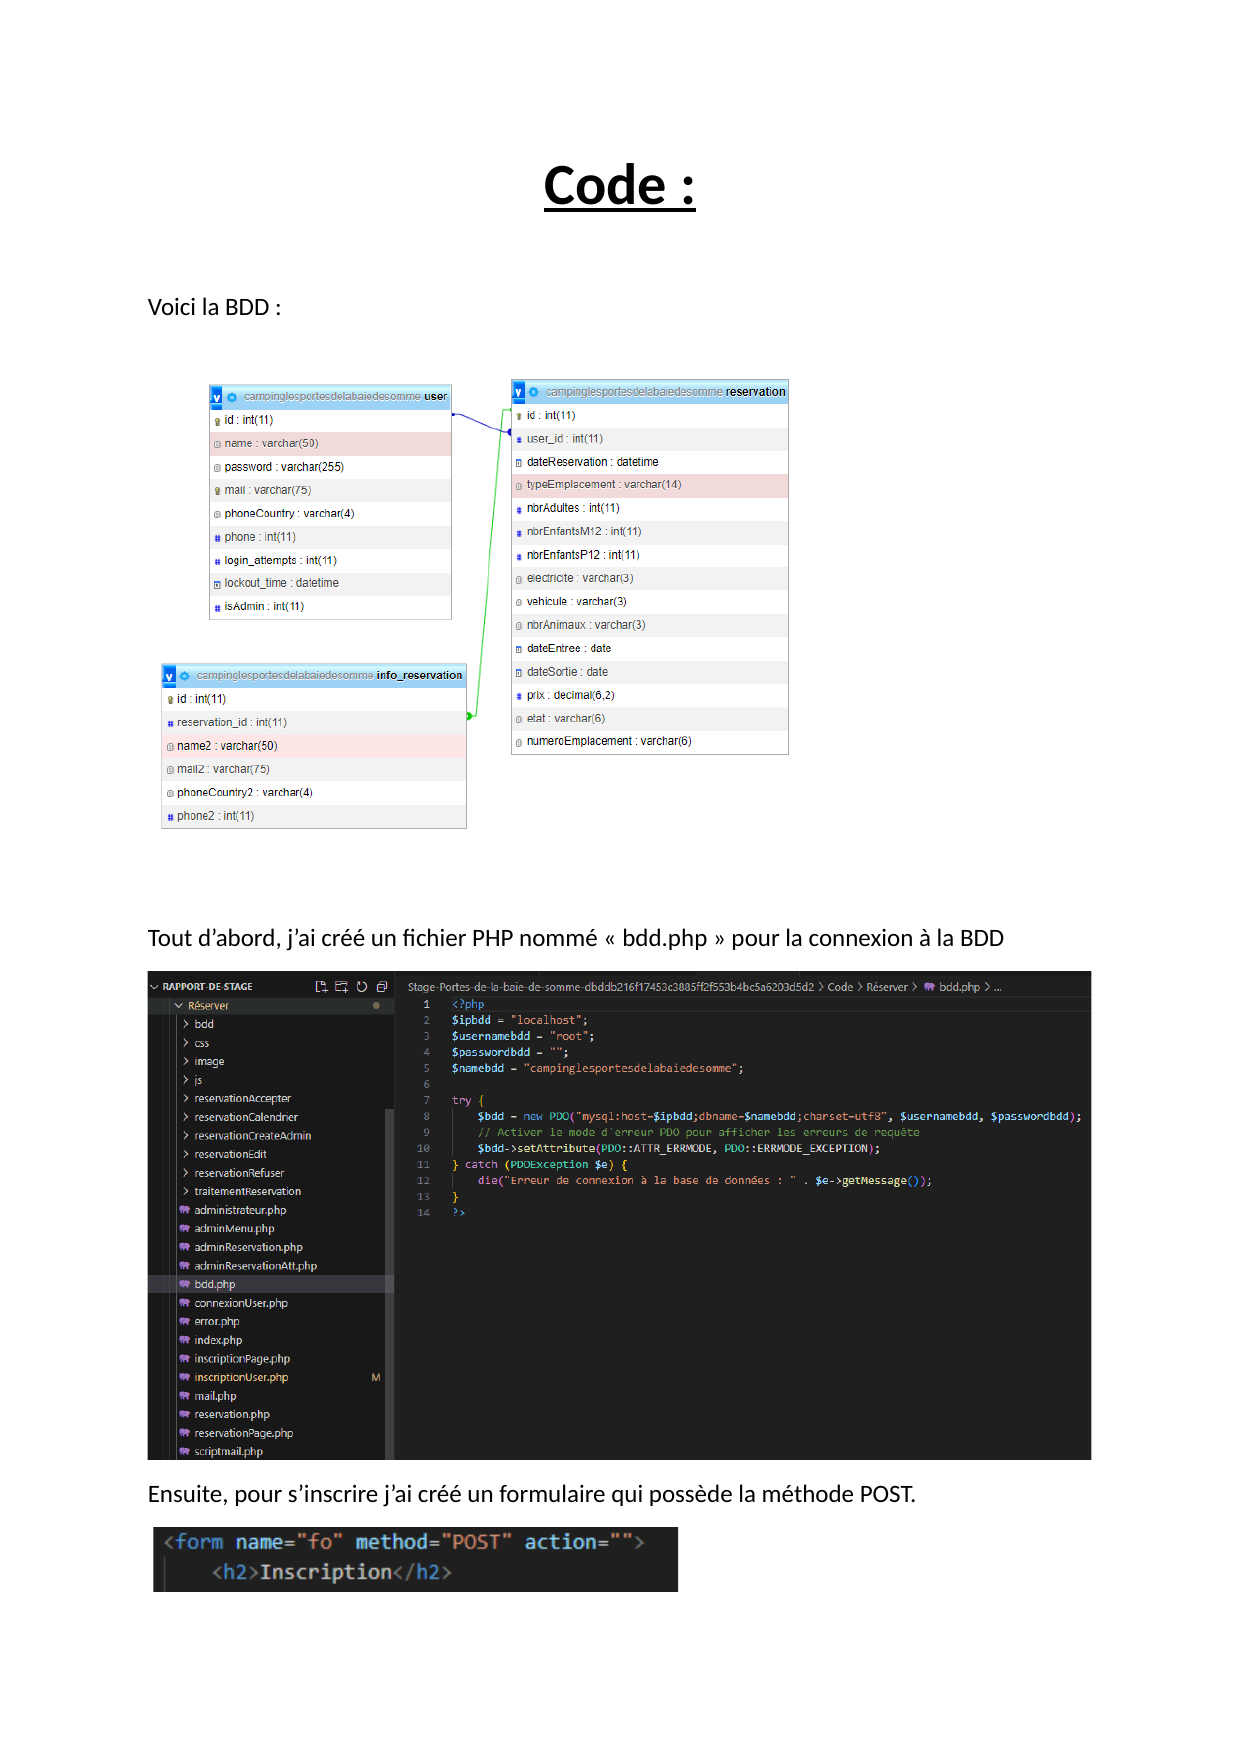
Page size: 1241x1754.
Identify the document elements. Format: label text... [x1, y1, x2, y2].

text Ensuite, pour s’inscrire j’ai créé un formulaire qui possède la méthode POST. [148, 1478, 1093, 1509]
picture [147, 971, 1092, 1460]
picture [153, 1527, 679, 1592]
text Code : [148, 148, 1093, 219]
picture [147, 340, 845, 854]
text Voici la BDD : [148, 291, 1093, 321]
text Tout d’abord, j’ai créé un fichier PHP nommé « bdd.php » pour la connexion à la BDD [148, 922, 1093, 953]
